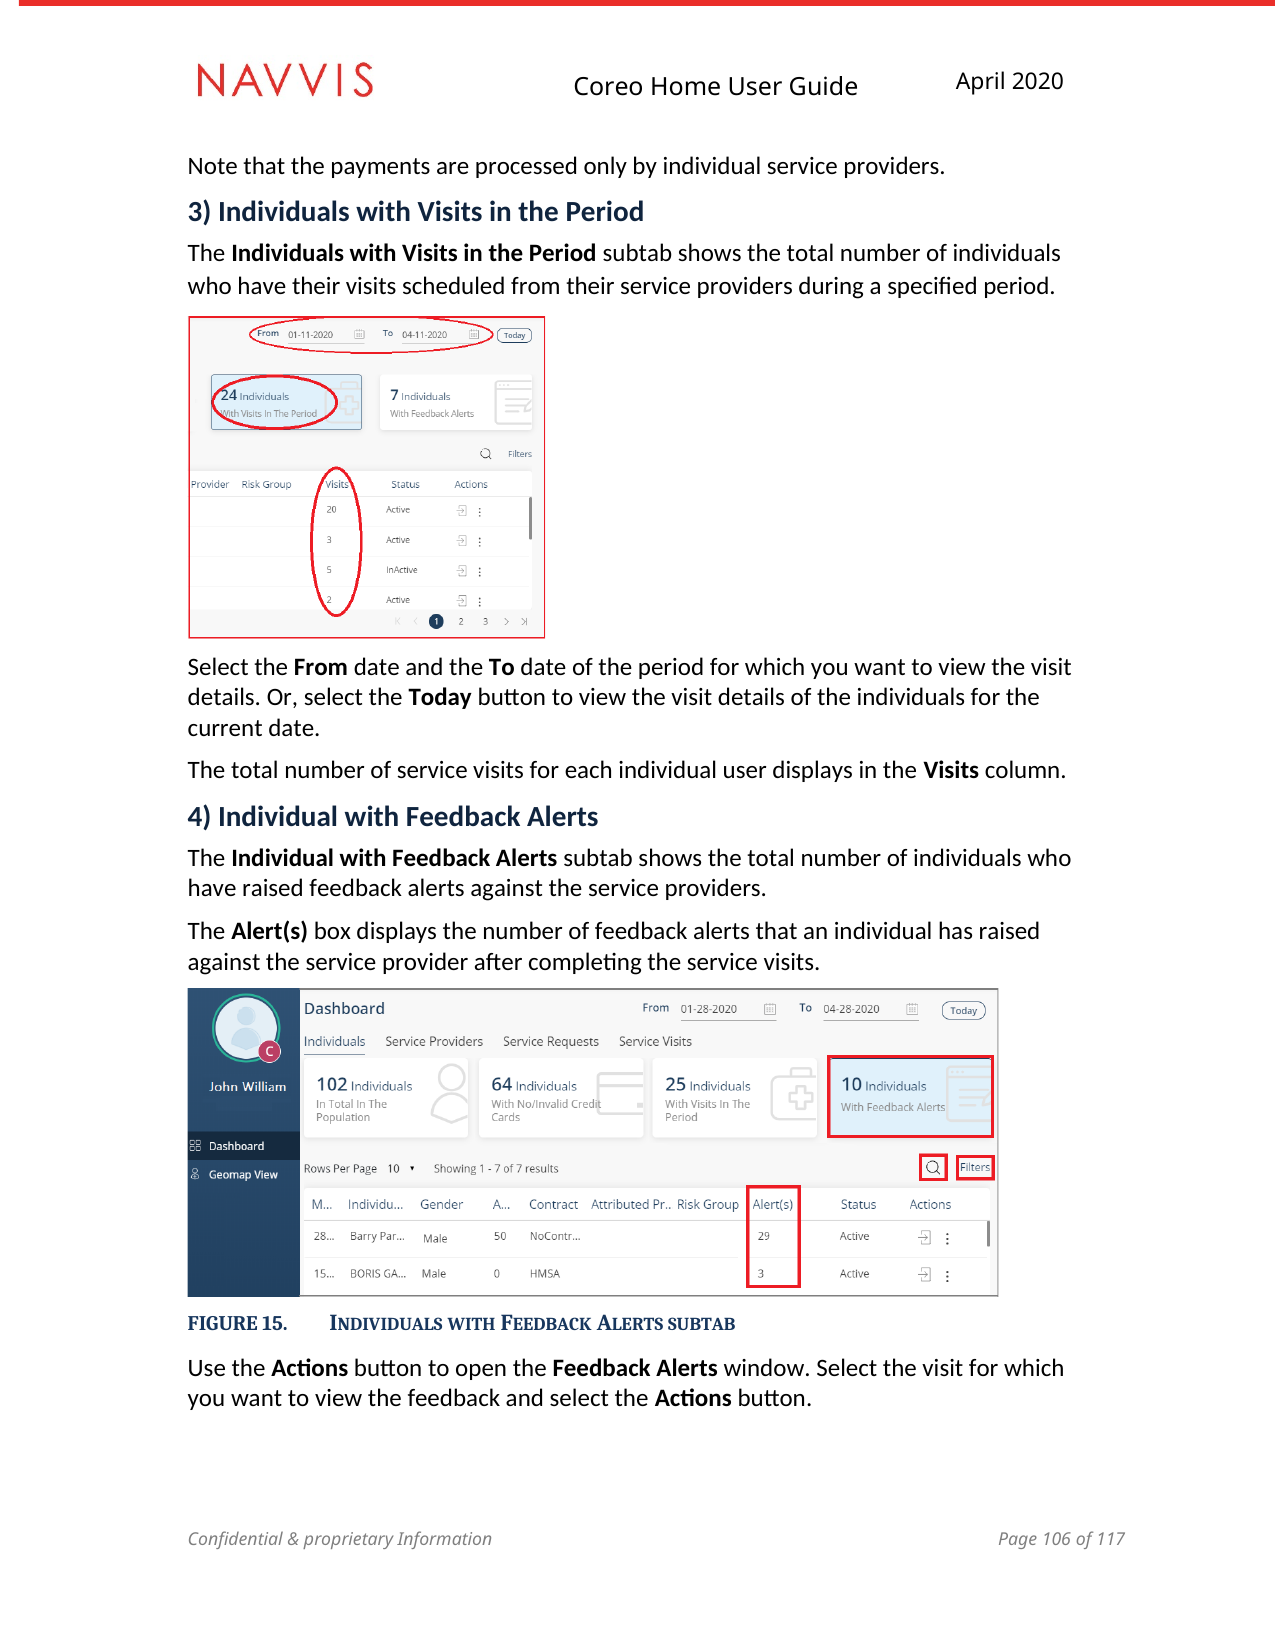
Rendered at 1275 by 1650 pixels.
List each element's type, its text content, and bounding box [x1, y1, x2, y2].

list Note that the payments are processed only by individual service providers. [187, 150, 1087, 181]
picture [187, 55, 383, 104]
picture [187, 316, 546, 639]
text Use the Actions button to open the Feedback Alerts window. Select the visit for which you want to view the feedback and select the Actions button. [187, 1352, 1087, 1413]
picture [187, 988, 999, 1297]
text Select the From date and the To date of the period for which you want to view the visit details. Or, select the Today button to view the visit details of the individuals for the current date. [187, 651, 1087, 742]
text Individuals with Feedback Alerts subtab [187, 1309, 1058, 1336]
text The Individuals with Visits in the Period subtab shows the total number of individuals who have their visits scheduled from their service providers during a specified period. [187, 237, 1087, 301]
subtitle 4) Individual with Feedback Alerts [187, 798, 1087, 833]
text The Individual with Feedback Alerts subtab shows the total number of individuals who have raised feedback alerts against the service providers. [187, 842, 1087, 903]
subtitle 3) Individuals with Visits in the Period [187, 193, 1087, 229]
text The Alert(s) box displays the number of feedback alerts that an individual has raised against the service provider after completing the service visits. [187, 915, 1087, 976]
text The total number of service visits for each individual user displays in the Visits column. [187, 755, 1087, 785]
